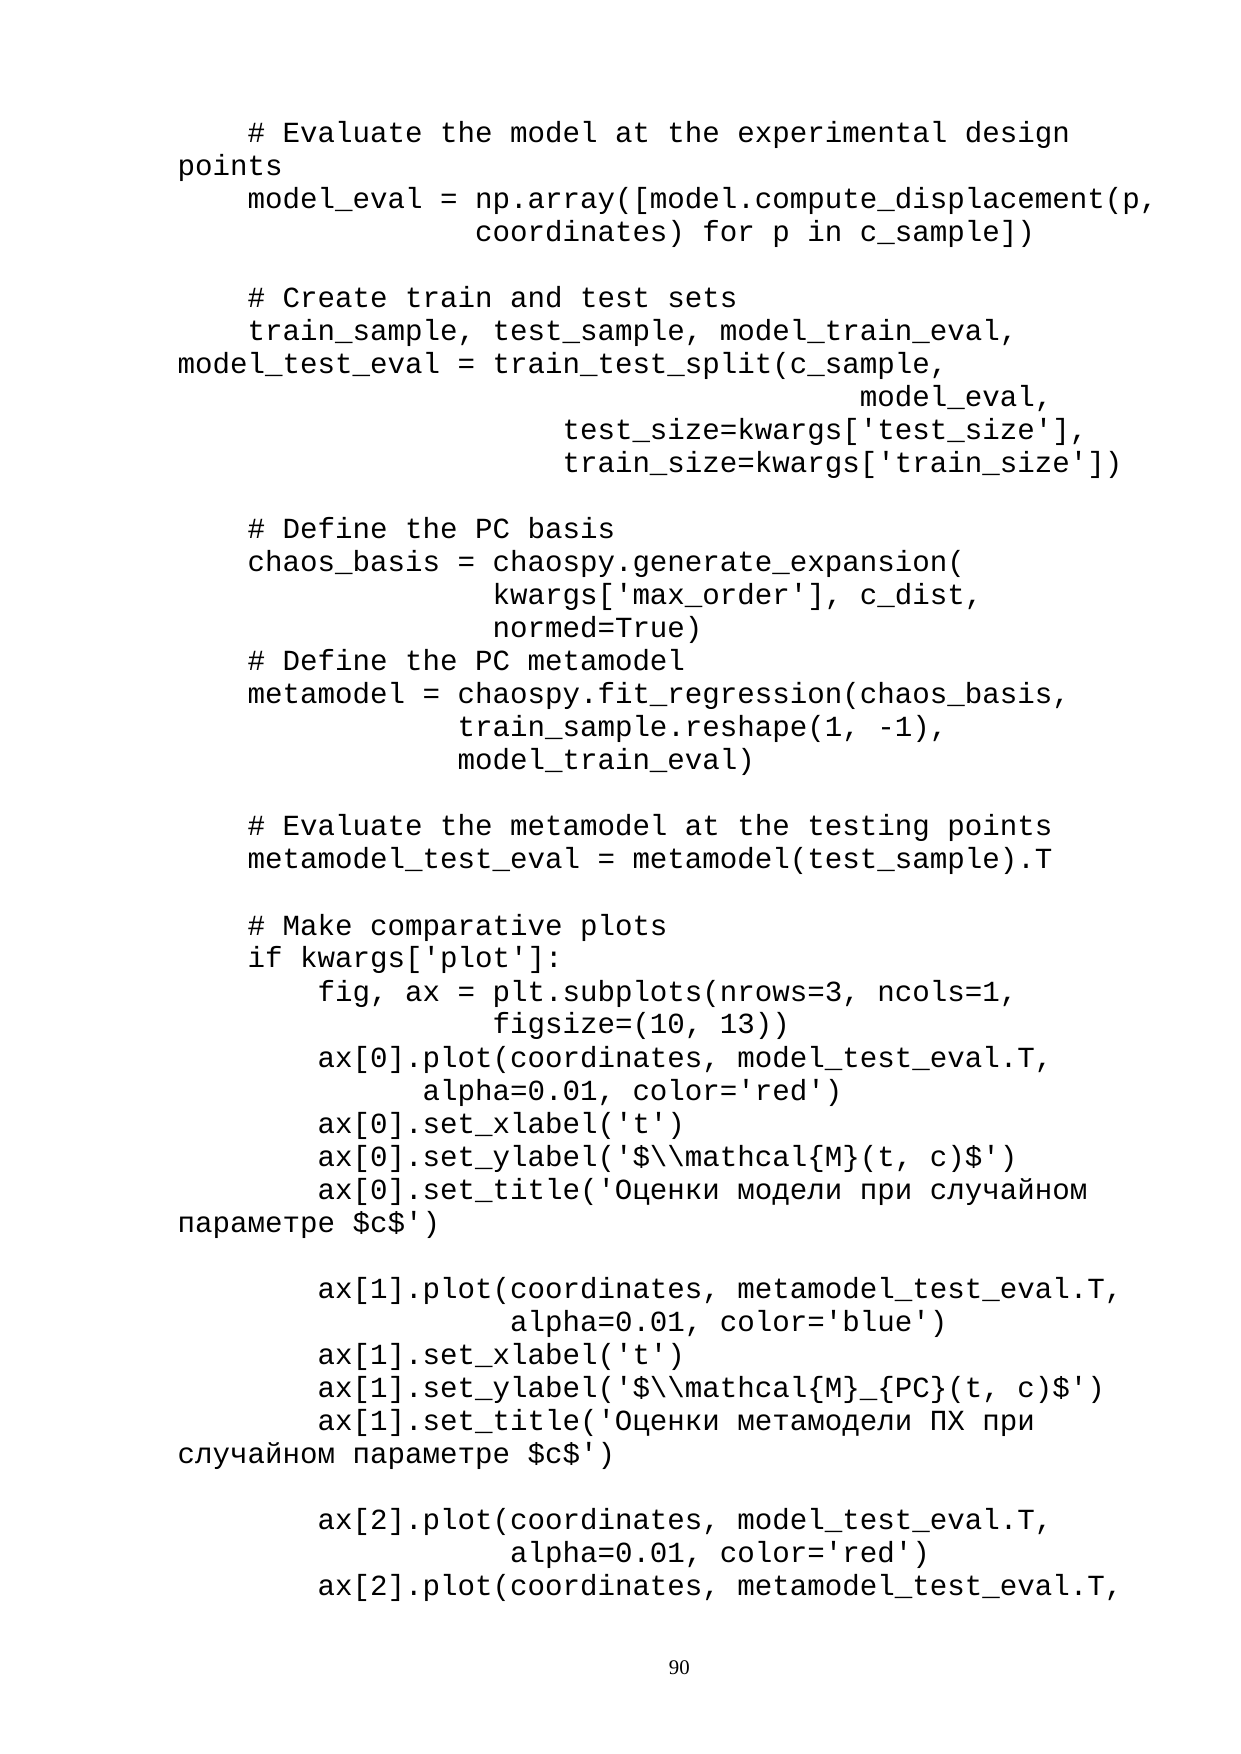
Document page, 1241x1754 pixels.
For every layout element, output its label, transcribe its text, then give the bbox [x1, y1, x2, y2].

text # Define the PC basis [177, 514, 1181, 547]
text train_size=kwargs['train_size']) [177, 448, 1181, 481]
text kwargs['max_order'], c_dist, [177, 580, 1181, 613]
text train_sample, test_sample, model_train_eval, model_test_eval = train_test_split(c_sample, [177, 316, 1181, 382]
text # Make comparative plots [177, 911, 1181, 944]
text ax[0].plot(coordinates, model_test_eval.T, [177, 1043, 1181, 1076]
text metamodel = chaospy.fit_regression(chaos_basis, [177, 679, 1181, 712]
text ax[0].set_ylabel('$\\mathcal{M}(t, c)$') [177, 1142, 1181, 1175]
text ax[0].set_xlabel('t') [177, 1109, 1181, 1142]
text ax[1].set_ylabel('$\\mathcal{M}_{PC}(t, c)$') [177, 1373, 1181, 1406]
text ax[2].plot(coordinates, model_test_eval.T, [177, 1505, 1181, 1538]
text alpha=0.01, color='red') [177, 1076, 1181, 1109]
text model_eval, [177, 382, 1181, 415]
text ax[1].set_xlabel('t') [177, 1340, 1181, 1373]
text model_train_eval) [177, 746, 1181, 778]
text alpha=0.01, color='red') [177, 1538, 1181, 1571]
text coordinates) for p in c_sample]) [177, 217, 1181, 250]
text normed=True) [177, 613, 1181, 646]
text ax[1].plot(coordinates, metamodel_test_eval.T, [177, 1274, 1181, 1307]
text metamodel_test_eval = metamodel(test_sample).T [177, 844, 1181, 878]
text alpha=0.01, color='blue') [177, 1307, 1181, 1340]
text ax[2].plot(coordinates, metamodel_test_eval.T, [177, 1571, 1181, 1604]
text test_size=kwargs['test_size'], [177, 415, 1181, 448]
text model_eval = np.array([model.compute_displacement(p, [177, 184, 1181, 217]
text ax[1].set_title('Оценки метамодели ПХ при случайном параметре $c$') [177, 1406, 1181, 1472]
text train_sample.reshape(1, -1), [177, 712, 1181, 746]
text ax[0].set_title('Оценки модели при случайном параметре $c$') [177, 1175, 1181, 1241]
text fig, ax = plt.subplots(nrows=3, ncols=1, [177, 977, 1181, 1010]
text if kwargs['plot']: [177, 944, 1181, 977]
text # Evaluate the metamodel at the testing points [177, 812, 1181, 844]
text # Evaluate the model at the experimental design points [177, 118, 1181, 184]
text # Define the PC metamodel [177, 646, 1181, 679]
text # Create train and test sets [177, 283, 1181, 316]
text chaos_basis = chaospy.generate_expansion( [177, 547, 1181, 580]
text figsize=(10, 13)) [177, 1010, 1181, 1043]
